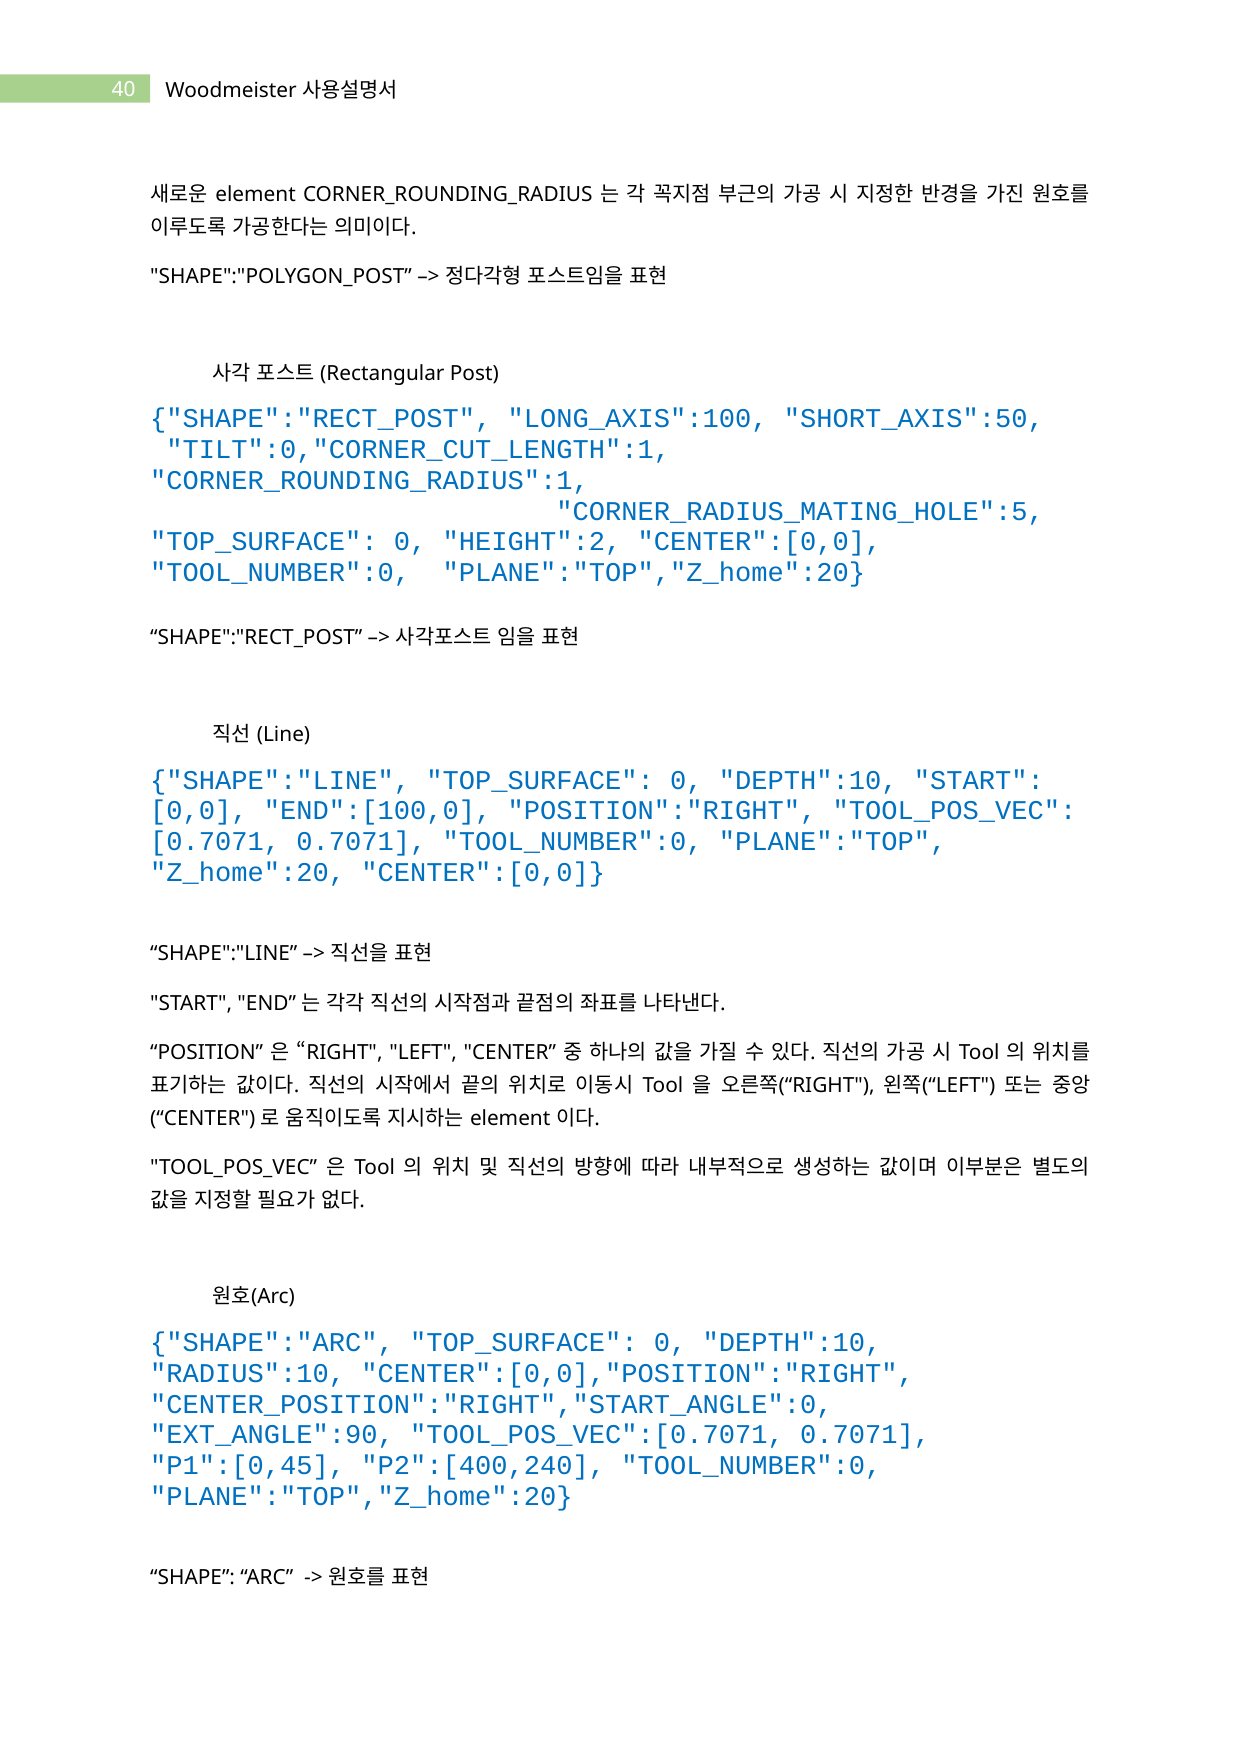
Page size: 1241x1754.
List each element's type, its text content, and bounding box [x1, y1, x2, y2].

text “SHAPE":"RECT_POST” –> 사각포스트 임을 표현 [150, 620, 1090, 651]
text {"SHAPE":"RECT_POST", "LONG_AXIS":100, "SHORT_AXIS":50, "TILT":0,"CORNER_CUT_LENGTH":1, "CORNER_ROUNDING_RADIUS":1, "CORNER_RADIUS_MATING_HOLE":5, "TOP_SURFACE": 0, "HEIGHT":2, "CENTER":[0,0], "TOOL_NUMBER":0, "PLANE":"TOP","Z_home":20} [150, 405, 1090, 590]
text “POSITION” 은 “RIGHT", "LEFT", "CENTER” 중 하나의 값을 가질 수 있다. 직선의 가공 시 Tool 의 위치를 표기하는 값이다. 직선의 시작에서 끝의 위치로 이동시 Tool 을 오른쪽(“RIGHT"), 왼쪽(“LEFT") 또는 중앙(“CENTER") 로 움직이도록 지시하는 element 이다. [150, 1035, 1090, 1131]
text “SHAPE":"LINE” –> 직선을 표현 [150, 937, 1090, 967]
text “SHAPE”: “ARC” -> 원호를 표현 [150, 1561, 1090, 1591]
text {"SHAPE":"LINE", "TOP_SURFACE": 0, "DEPTH":10, "START":[0,0], "END":[100,0], "POSITION":"RIGHT", "TOOL_POS_VEC":[0.7071, 0.7071], "TOOL_NUMBER":0, "PLANE":"TOP", "Z_home":20, "CENTER":[0,0]} [150, 766, 1090, 889]
text "TOOL_POS_VEC” 은 Tool 의 위치 및 직선의 방향에 따라 내부적으로 생성하는 값이며 이부분은 별도의 값을 지정할 필요가 없다. [150, 1150, 1090, 1213]
subtitle 사각 포스트 (Rectangular Post) [212, 356, 1090, 386]
text "SHAPE":"POLYGON_POST” –> 정다각형 포스트임을 표현 [150, 259, 1090, 289]
text 새로운 element CORNER_ROUNDING_RADIUS 는 각 꼭지점 부근의 가공 시 지정한 반경을 가진 원호를 이루도록 가공한다는 의미이다. [150, 177, 1090, 240]
subtitle 직선 (Line) [212, 717, 1090, 747]
text {"SHAPE":"ARC", "TOP_SURFACE": 0, "DEPTH":10, "RADIUS":10, "CENTER":[0,0],"POSITION":"RIGHT", "CENTER_POSITION":"RIGHT","START_ANGLE":0, "EXT_ANGLE":90, "TOOL_POS_VEC":[0.7071, 0.7071], "P1":[0,45], "P2":[400,240], "TOOL_NUMBER":0, "PLANE":"TOP","Z_home":20} [150, 1329, 1090, 1513]
subtitle 원호(Arc) [212, 1279, 1090, 1310]
text "START", "END” 는 각각 직선의 시작점과 끝점의 좌표를 나타낸다. [150, 986, 1090, 1016]
